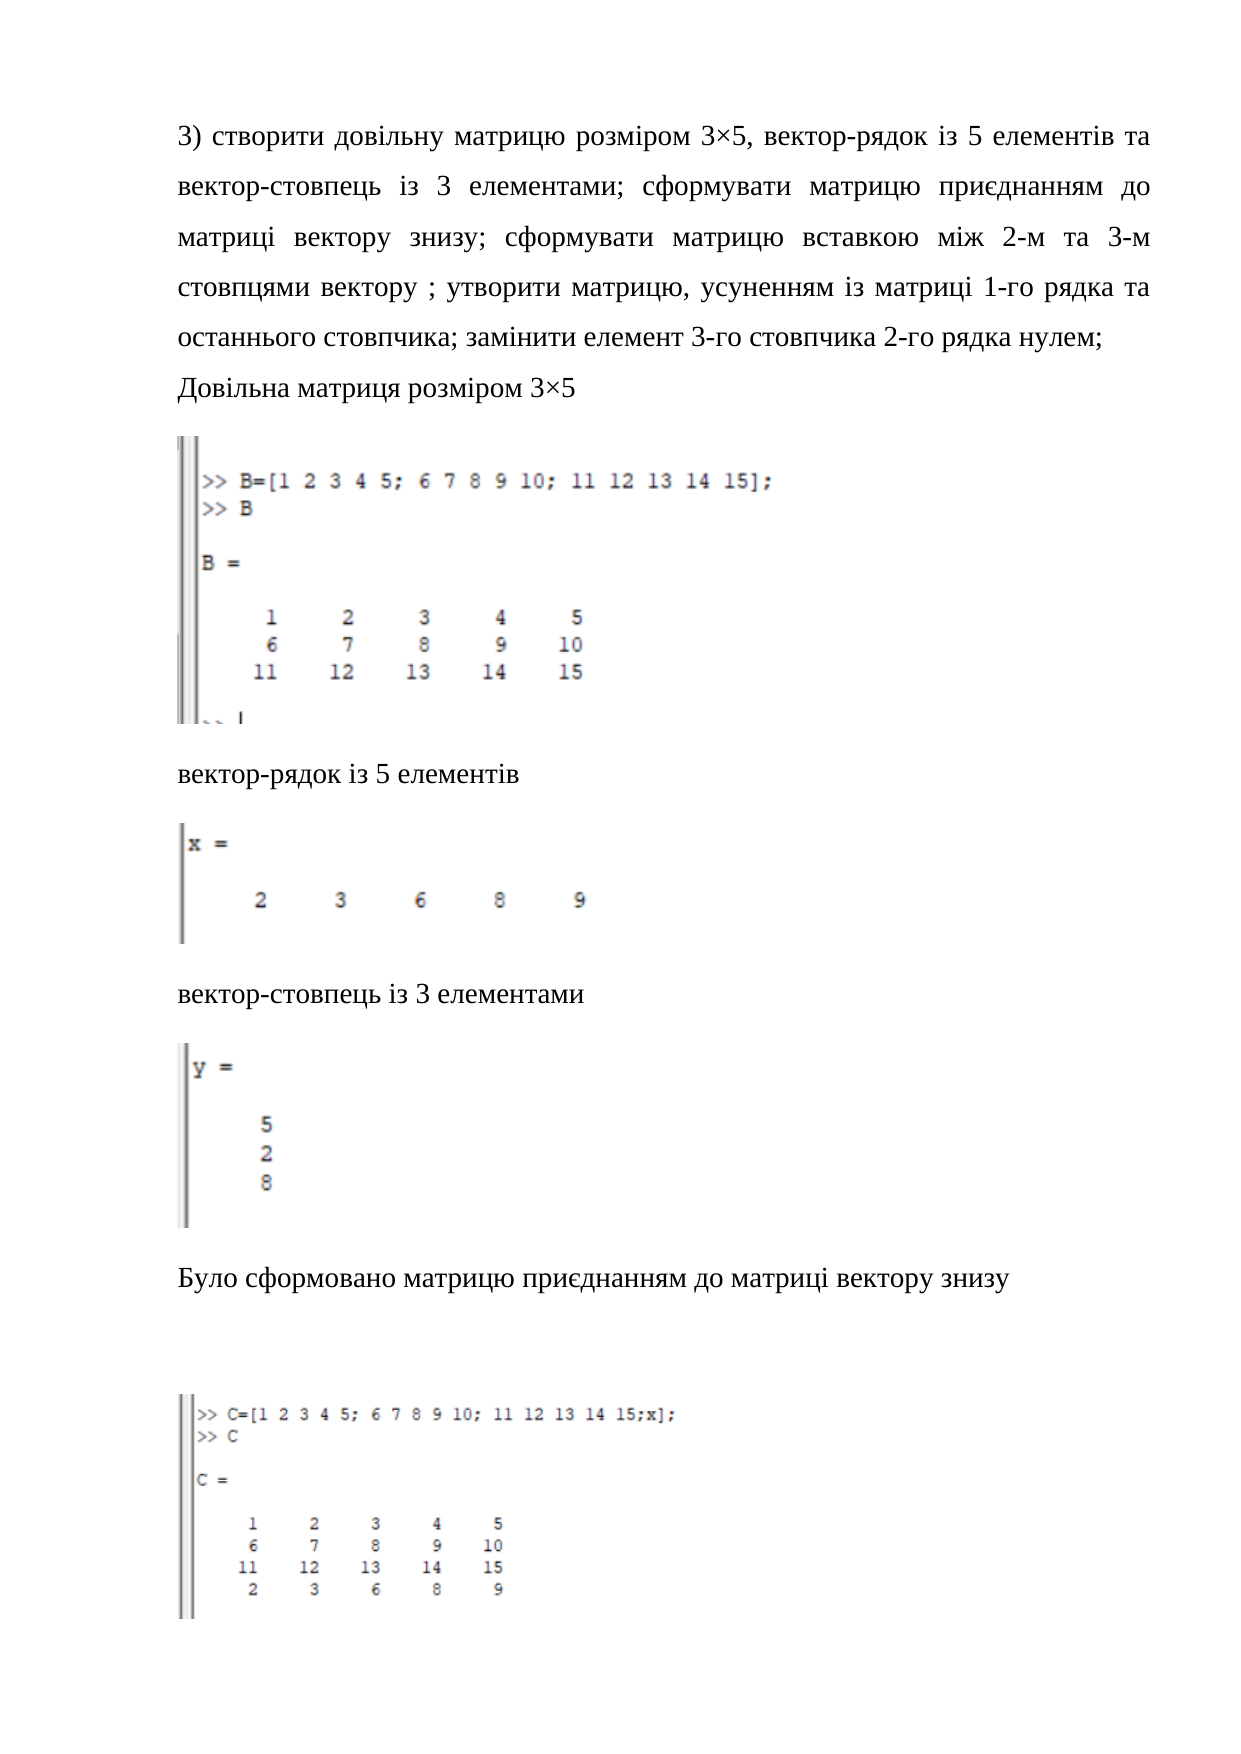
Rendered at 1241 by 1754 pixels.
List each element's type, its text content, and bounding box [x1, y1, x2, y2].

text Було сформовано матрицю приєднанням до матриці вектору знизу [177, 1261, 1152, 1294]
text вектор-рядок із 5 елементів [177, 757, 1152, 790]
picture [177, 436, 811, 724]
text Довільна матриця розміром 3×5 [177, 370, 1152, 403]
picture [177, 1043, 311, 1228]
text вектор-стовпець із 3 елементами [177, 977, 1152, 1010]
picture [177, 1394, 706, 1619]
picture [177, 823, 634, 944]
text 3) створити довільну матрицю розміром 3×5, вектор-рядок із 5 елементів та вектор-стовпець із 3 елементами; сформувати матрицю приєднанням до матриці вектору знизу; сформувати матрицю вставкою між 2-м та 3-м стовпцями вектору ; утворити матрицю, усуненням із матриці 1-го рядка та останнього стовпчика; замінити елемент 3-го стовпчика 2-го рядка нулем; [177, 118, 1152, 353]
